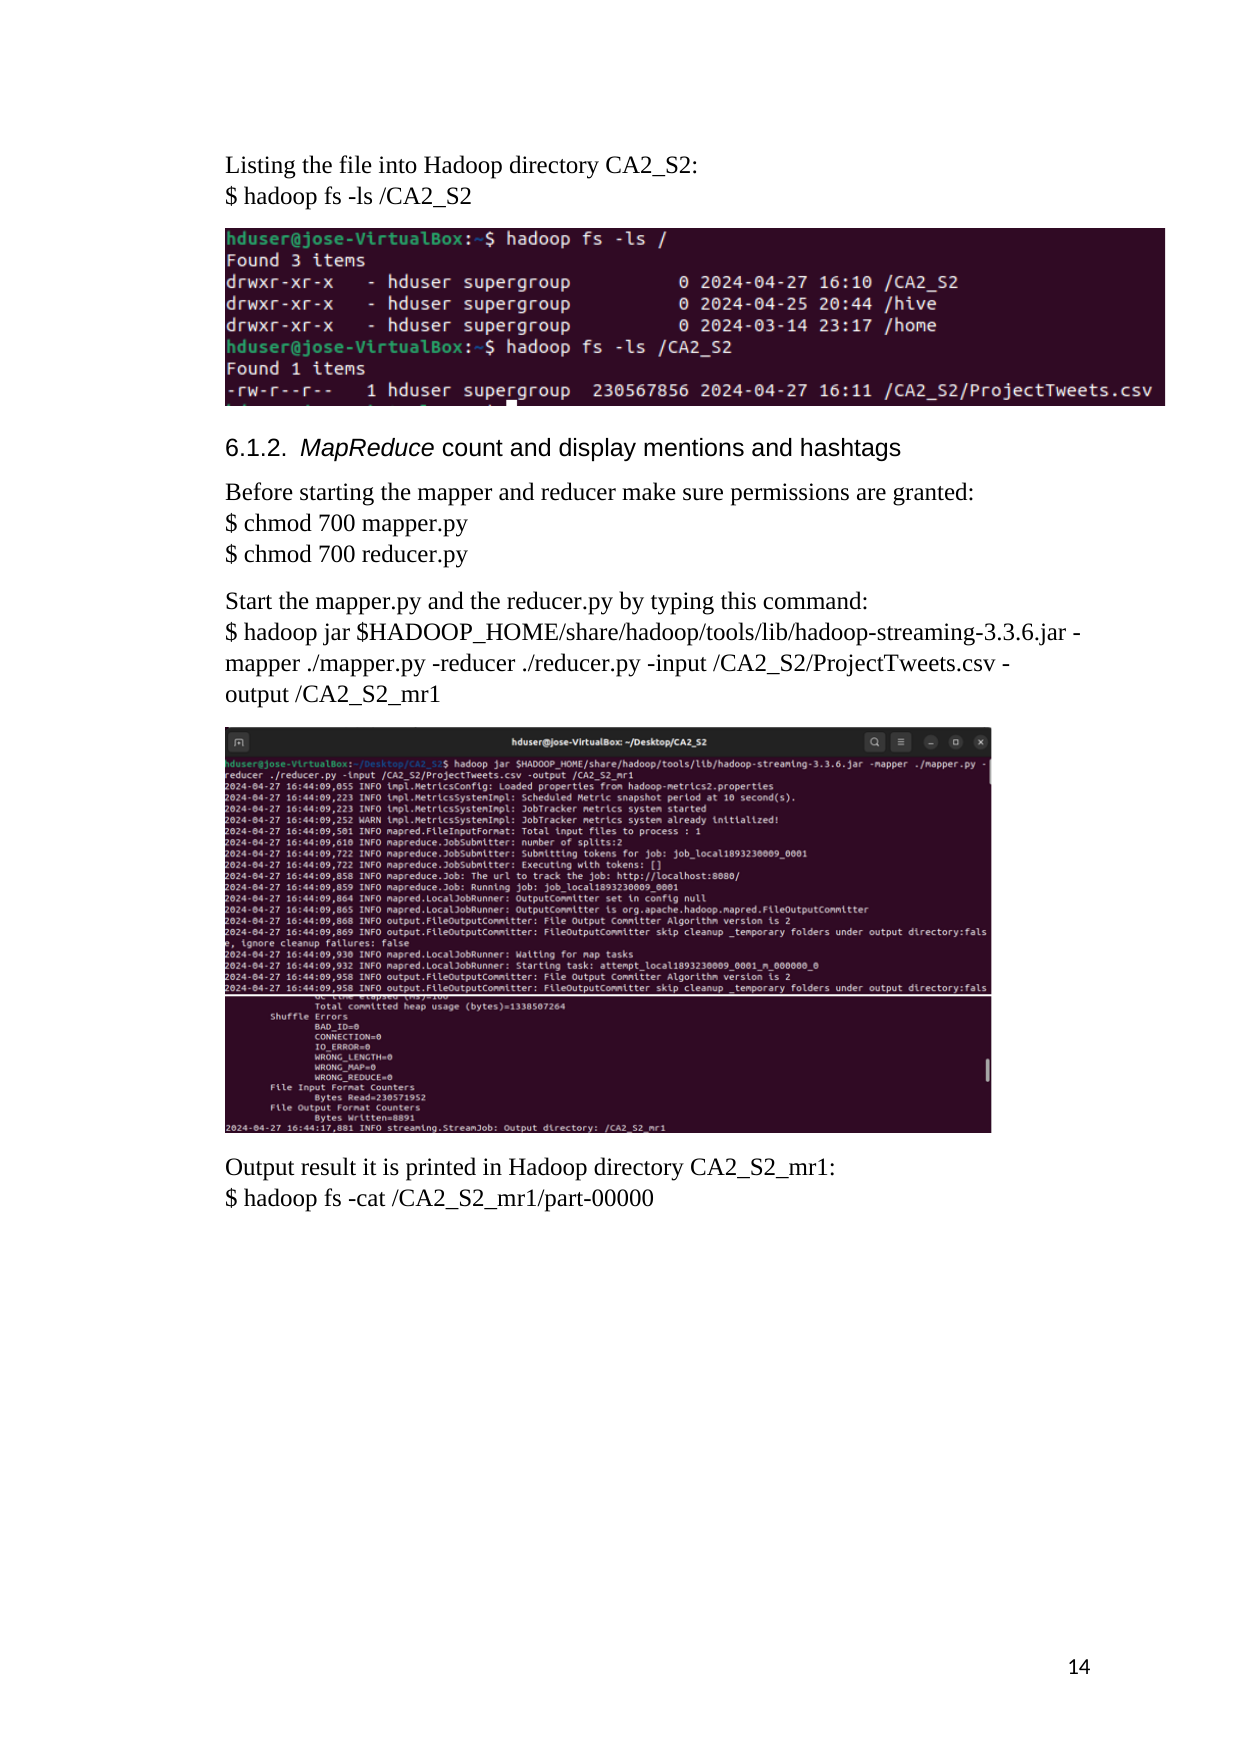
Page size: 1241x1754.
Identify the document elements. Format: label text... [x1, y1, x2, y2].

subtitle MapReduce count and display mentions and hashtags [225, 433, 1090, 462]
picture [225, 727, 992, 1133]
text Before starting the mapper and reducer make sure permissions are granted: $ chmod 700 mapper.py $ chmod 700 reducer.py [225, 477, 1090, 567]
picture [225, 228, 1166, 406]
text Start the mapper.py and the reducer.py by typing this command: $ hadoop jar $HADOOP_HOME/share/hadoop/tools/lib/hadoop-streaming-3.3.6.jar -mapper ./mapper.py -reducer ./reducer.py -input /CA2_S2/ProjectTweets.csv -output /CA2_S2_mr1 [225, 586, 1090, 708]
text Listing the file into Hadoop directory CA2_S2: $ hadoop fs -ls /CA2_S2 [225, 150, 1090, 210]
text Output result it is printed in Hadoop directory CA2_S2_mr1: $ hadoop fs -cat /CA2_S2_mr1/part-00000 [225, 1152, 1090, 1211]
